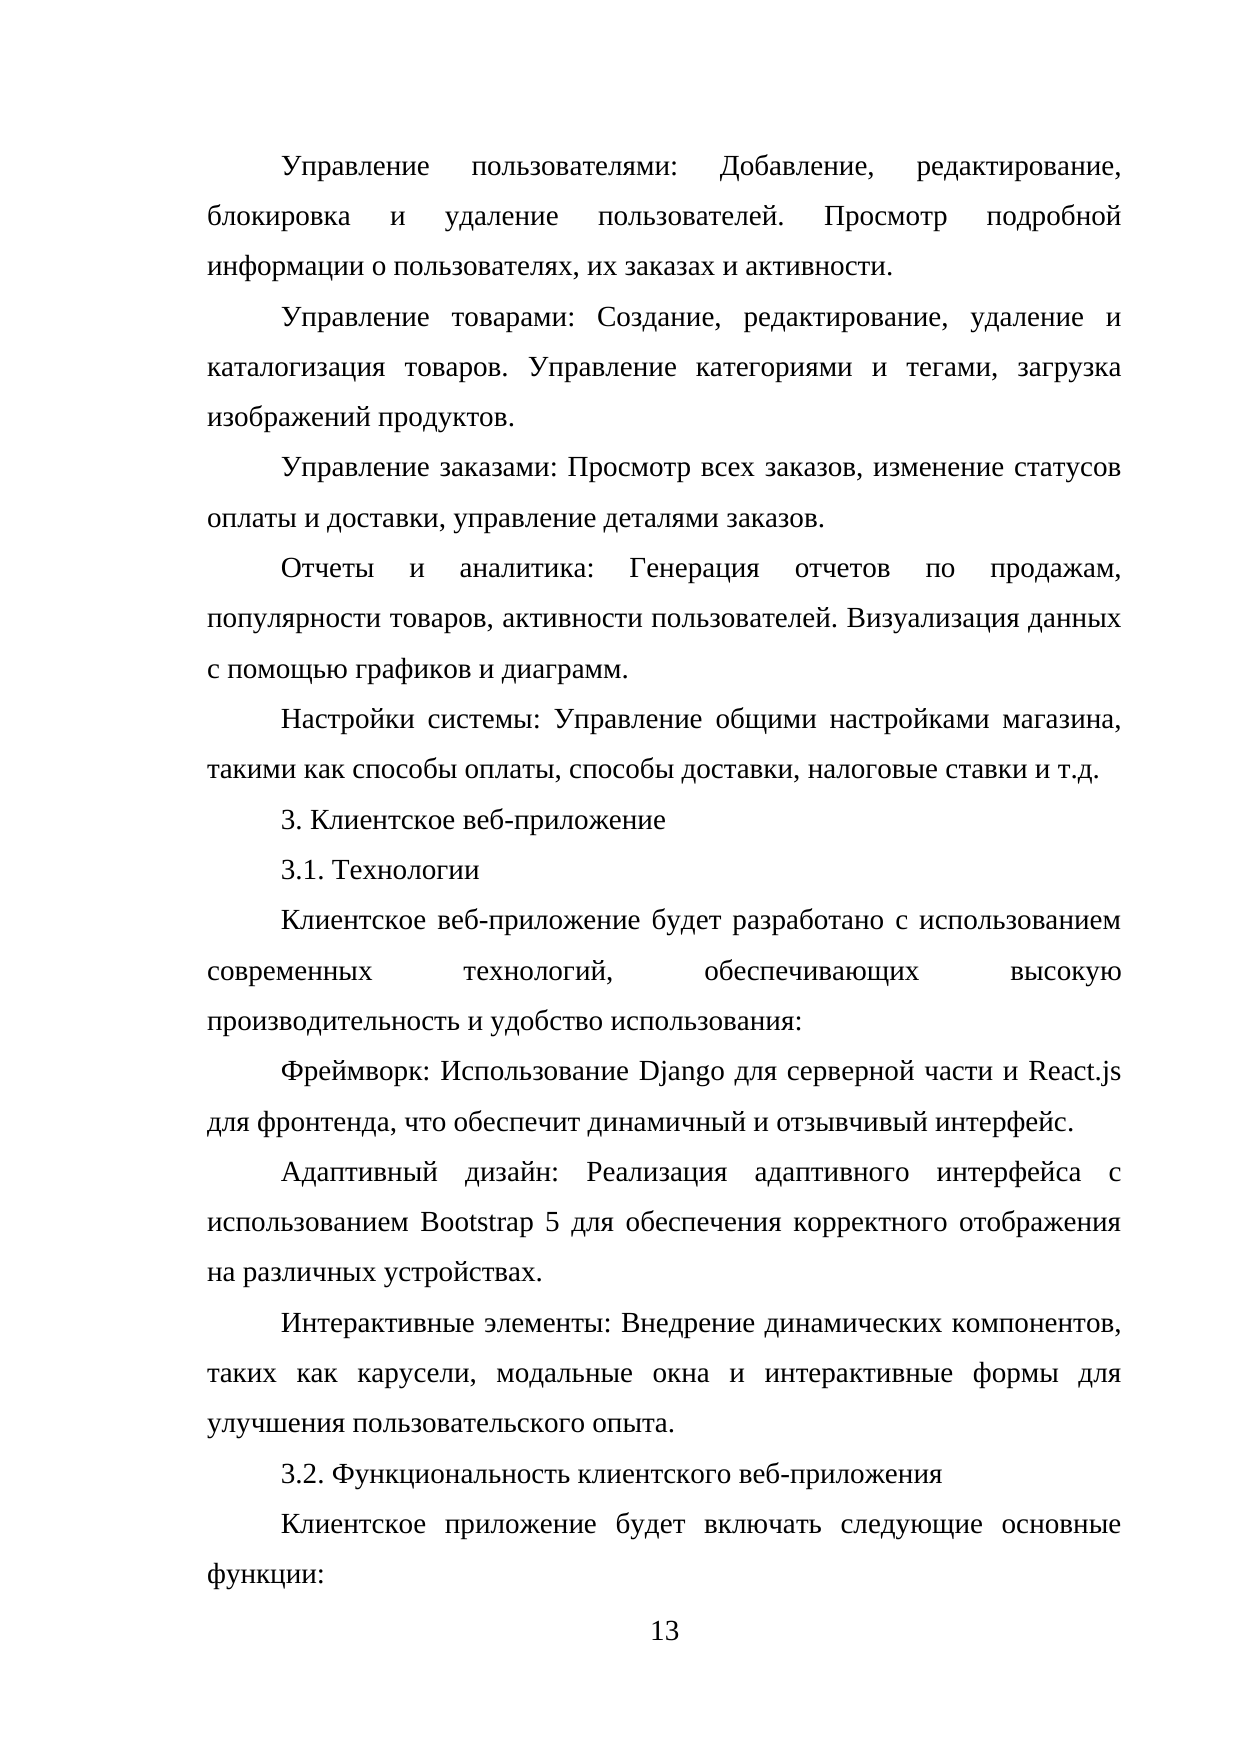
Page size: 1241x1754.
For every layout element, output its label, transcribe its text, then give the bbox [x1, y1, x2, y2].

text Интерактивные элементы: Внедрение динамических компонентов, таких как карусели, модальные окна и интерактивные формы для улучшения пользовательского опыта. [207, 1305, 1122, 1439]
text Клиентское приложение будет включать следующие основные функции: [207, 1506, 1122, 1590]
text Управление заказами: Просмотр всех заказов, изменение статусов оплаты и доставки, управление деталями заказов. [207, 449, 1122, 533]
text 3.1. Технологии [207, 852, 1122, 886]
text Управление товарами: Создание, редактирование, удаление и каталогизация товаров. Управление категориями и тегами, загрузка изображений продуктов. [207, 299, 1122, 433]
text Управление пользователями: Добавление, редактирование, блокировка и удаление пользователей. Просмотр подробной информации о пользователях, их заказах и активности. [207, 148, 1122, 282]
text 3. Клиентское веб-приложение [207, 802, 1122, 835]
text 3.2. Функциональность клиентского веб-приложения [207, 1456, 1122, 1489]
text Фреймворк: Использование Django для серверной части и React.js для фронтенда, что обеспечит динамичный и отзывчивый интерфейс. [207, 1053, 1122, 1137]
text Клиентское веб-приложение будет разработано с использованием современных технологий, обеспечивающих высокую производительность и удобство использования: [207, 902, 1122, 1037]
text Отчеты и аналитика: Генерация отчетов по продажам, популярности товаров, активности пользователей. Визуализация данных с помощью графиков и диаграмм. [207, 550, 1122, 684]
text Настройки системы: Управление общими настройками магазина, такими как способы оплаты, способы доставки, налоговые ставки и т.д. [207, 701, 1122, 785]
text Адаптивный дизайн: Реализация адаптивного интерфейса с использованием Bootstrap 5 для обеспечения корректного отображения на различных устройствах. [207, 1154, 1122, 1288]
